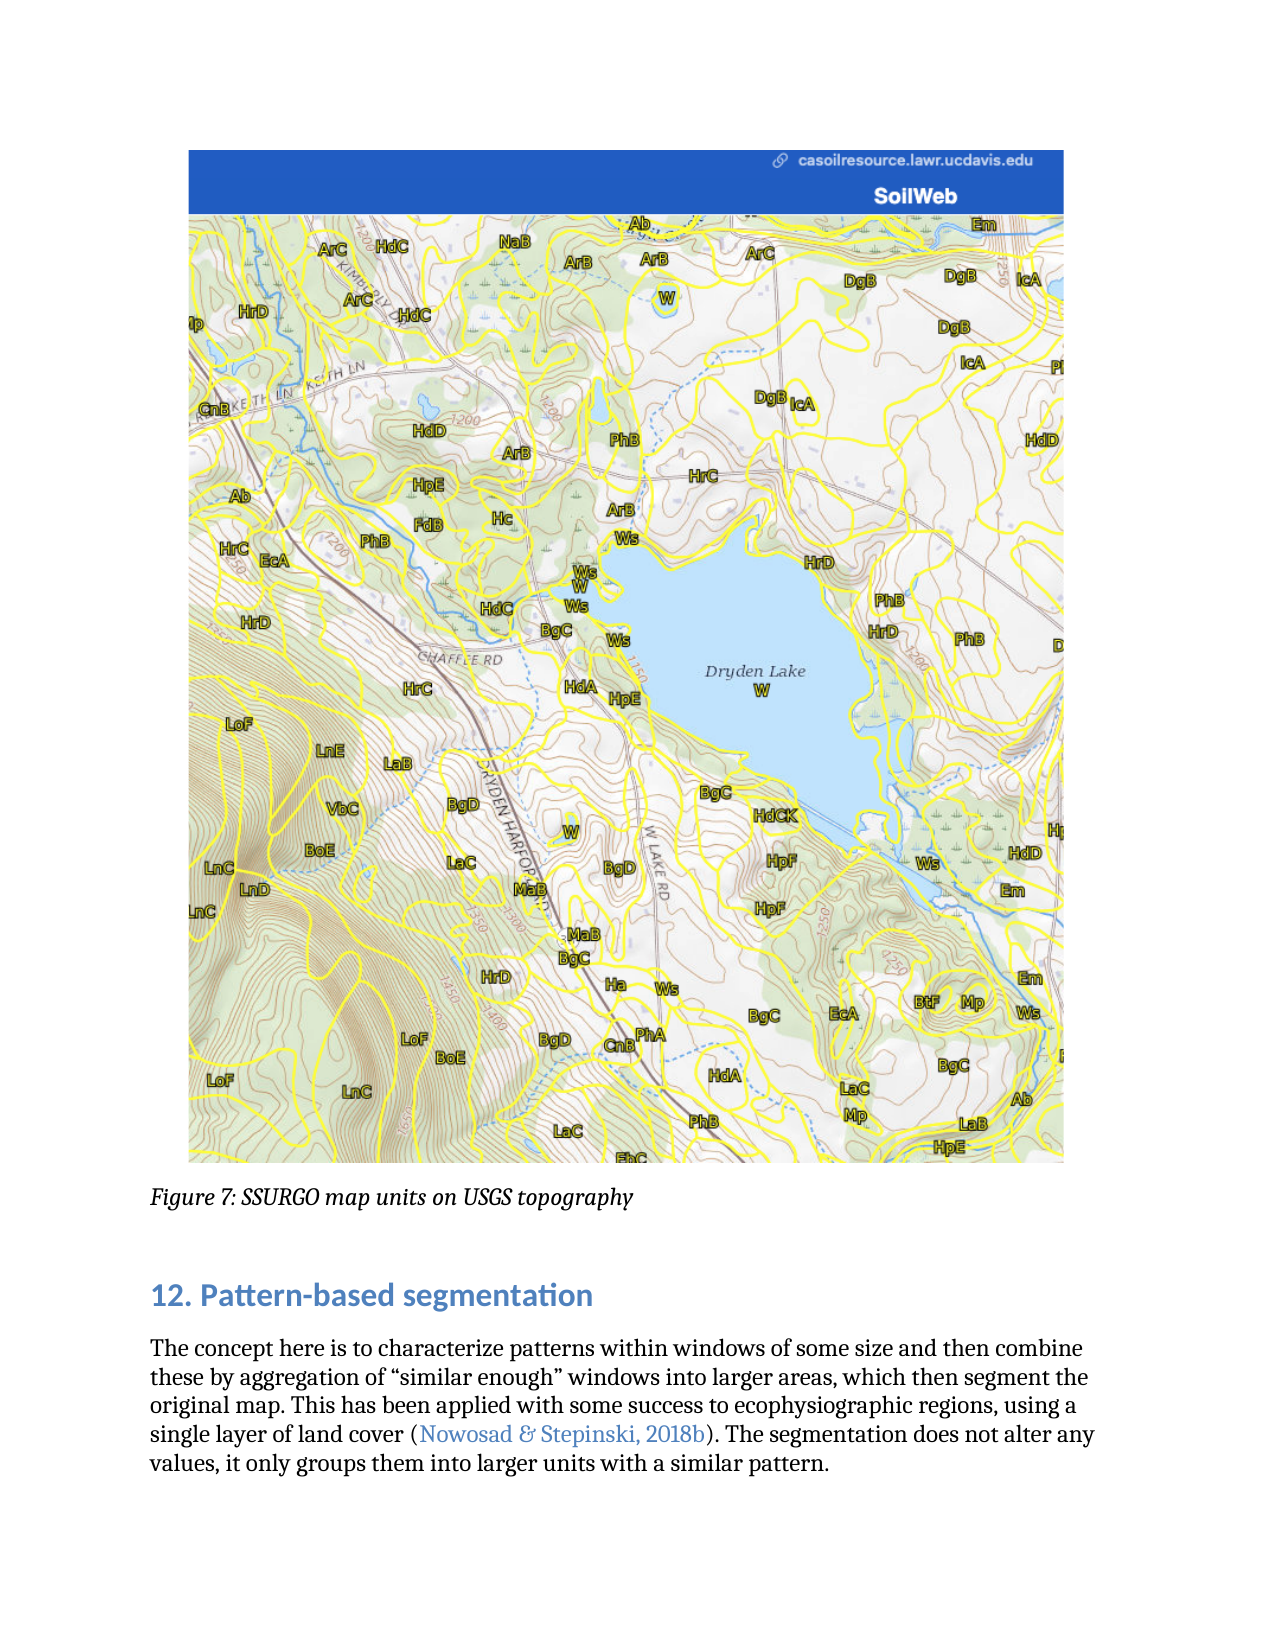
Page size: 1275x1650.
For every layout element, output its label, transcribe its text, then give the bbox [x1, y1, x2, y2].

picture [188, 150, 1064, 1163]
table_header Figure 7: SSURGO map units on USGS topography [139, 150, 1114, 1224]
text The concept here is to characterize patterns within windows of some size and then combine these by aggregation of “similar enough” windows into larger areas, which then segment the original map. This has been applied with some success to ecophysiographic regions, using a single layer of land cover (Nowosad & Stepinski, 2018b). The segmentation does not alter any values, it only groups them into larger units with a similar pattern. [150, 1334, 1125, 1478]
subtitle 12. Pattern-based segmentation [150, 1274, 1125, 1315]
